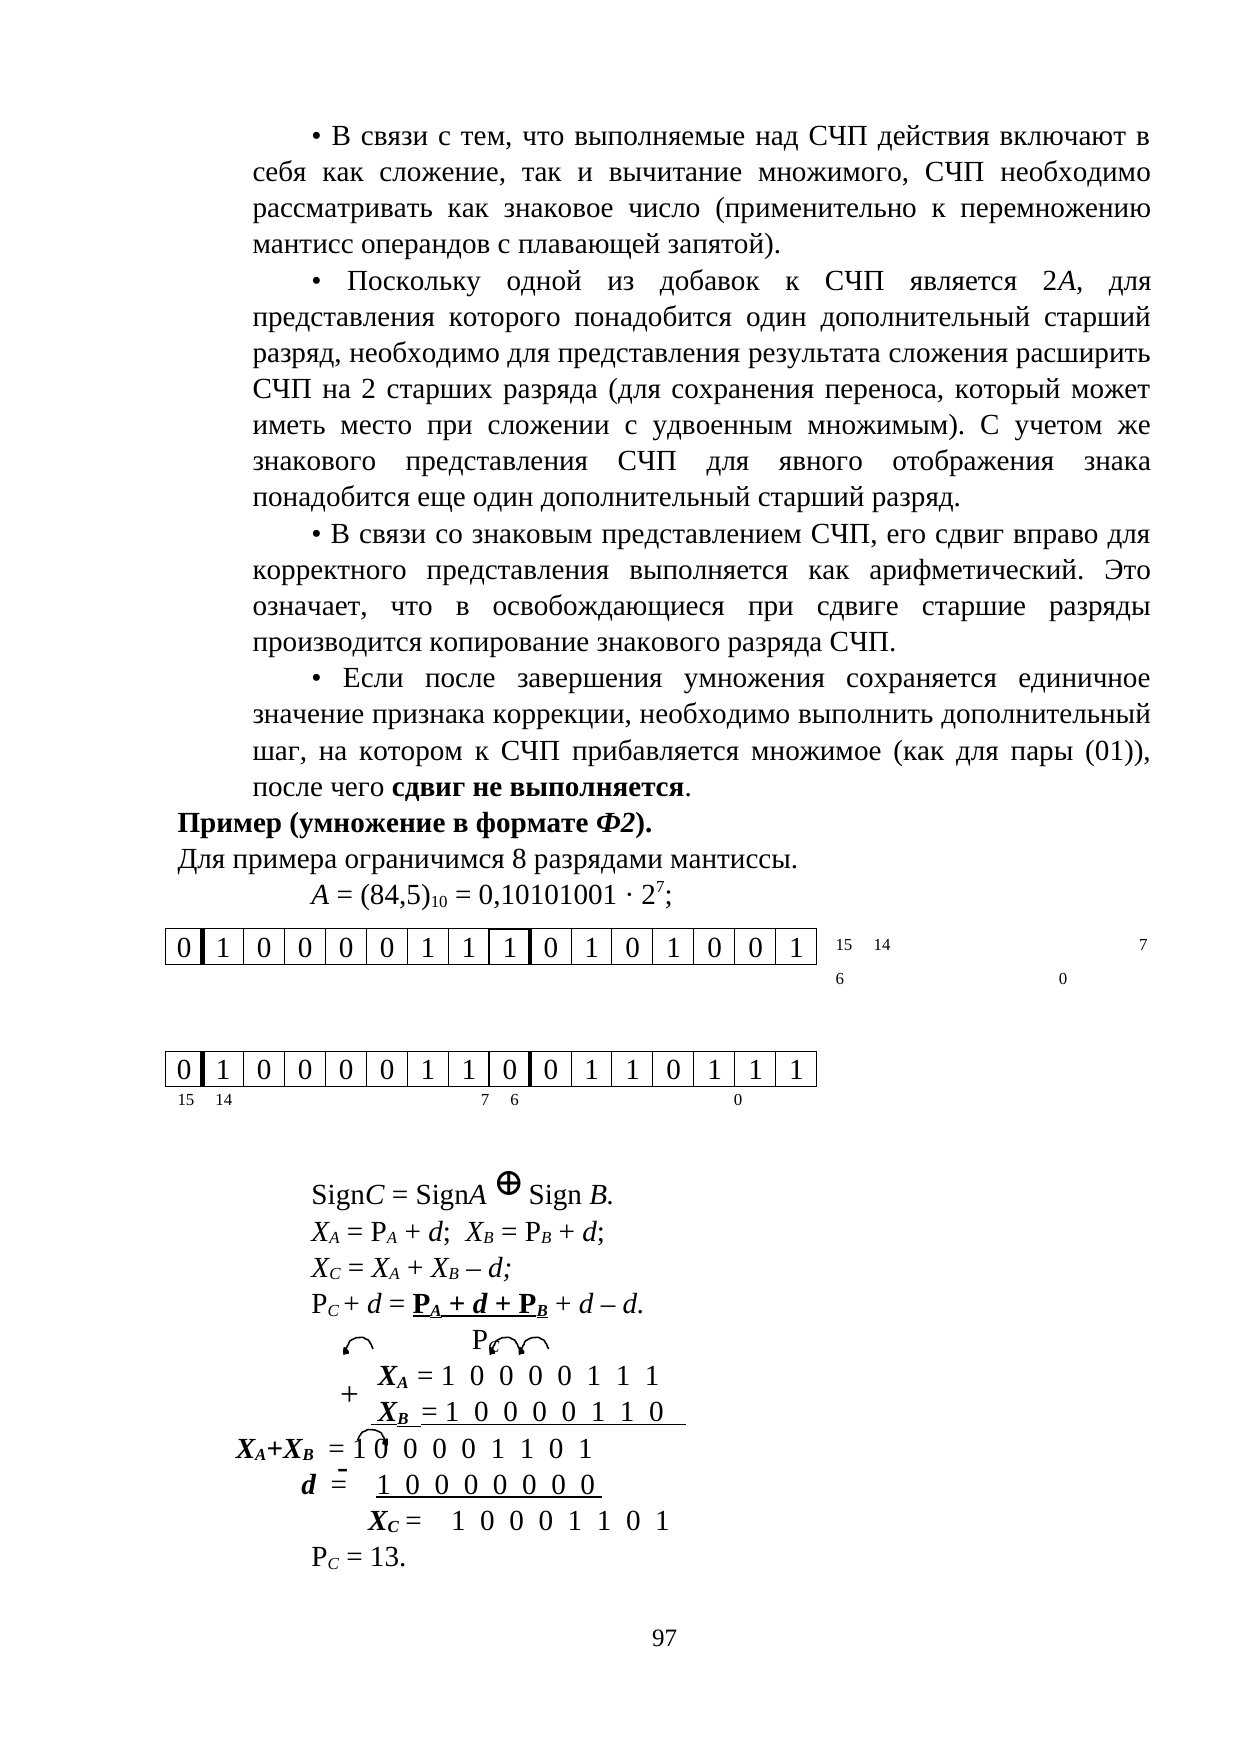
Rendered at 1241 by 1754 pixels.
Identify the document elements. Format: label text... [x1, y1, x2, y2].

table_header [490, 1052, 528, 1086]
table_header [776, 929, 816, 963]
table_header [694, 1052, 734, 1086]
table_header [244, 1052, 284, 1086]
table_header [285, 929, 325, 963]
text Для примера ограничимся 8 разрядами мантиссы. [177, 841, 1152, 874]
text • Поскольку одной из добавок к СЧП является 2А, для представления которого понадобится один дополнительный старший разряд, необходимо для представления результата сложения расширить СЧП на 2 старших разряда (для сохранения переноса, который может иметь место при сложении с удвоенным множимым). С учетом же знакового представления СЧП для явного отображения знака понадобится еще один дополнительный старший разряд. [252, 263, 1152, 513]
text А = (84,5)10 = 0,10101001 · 27; [252, 877, 1152, 911]
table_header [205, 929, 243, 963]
text PC [252, 1322, 1152, 1356]
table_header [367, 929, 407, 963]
text XA = 1 0 0 0 0 1 1 1 [252, 1358, 1152, 1392]
text 15 14 7 6 0 В = (45,75)10 = 0, 10110111 · 26. [177, 935, 1152, 1036]
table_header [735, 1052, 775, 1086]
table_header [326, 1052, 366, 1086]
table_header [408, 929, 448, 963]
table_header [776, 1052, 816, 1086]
text • В связи с тем, что выполняемые над СЧП действия включают в себя как сложение, так и вычитание множимого, СЧП необходимо рассматривать как знаковое число (применительно к перемножению мантисс операндов с плавающей запятой). [252, 118, 1152, 260]
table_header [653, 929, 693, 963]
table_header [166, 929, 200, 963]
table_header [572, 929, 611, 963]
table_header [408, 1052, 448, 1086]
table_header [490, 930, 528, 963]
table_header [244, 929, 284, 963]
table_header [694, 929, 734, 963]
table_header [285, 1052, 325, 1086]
text XB = 1 0 0 0 0 1 1 0 [252, 1394, 1152, 1428]
text PC + d = PA + d + PB + d – d. [252, 1286, 1152, 1320]
text • Если после завершения умножения сохраняется единичное значение признака коррекции, необходимо выполнить дополнительный шаг, на котором к СЧП прибавляется множимое (как для пары (01)), после чего сдвиг не выполняется. [252, 660, 1152, 802]
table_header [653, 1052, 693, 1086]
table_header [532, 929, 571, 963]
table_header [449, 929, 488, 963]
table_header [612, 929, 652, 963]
text d = 1 0 0 0 0 0 0 0 [177, 1467, 1152, 1500]
text 15 14 7 6 0 Перемножаются только мантиссы, знаки формируются отдельно. [177, 1090, 1152, 1159]
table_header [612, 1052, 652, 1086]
text SignC = SignA Sign B. [252, 1162, 1152, 1211]
text XC = XA + XB – d; [252, 1250, 1152, 1283]
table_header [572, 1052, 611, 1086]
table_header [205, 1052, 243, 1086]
text PC = 13. [252, 1539, 1152, 1573]
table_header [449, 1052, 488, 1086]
text • В связи со знаковым представлением СЧП, его сдвиг вправо для корректного представления выполняется как арифметический. Это означает, что в освобождающиеся при сдвиге старшие разряды производится копирование знакового разряда СЧП. [252, 516, 1152, 658]
text XA+XB = 1 0 0 0 0 1 1 0 1 [177, 1431, 1152, 1464]
text XA = PA + d; XB = PВ + d; [252, 1214, 1152, 1247]
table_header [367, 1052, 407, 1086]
text XC = 1 0 0 0 1 1 0 1 [252, 1503, 1152, 1537]
text Пример (умножение в формате Ф2). [177, 805, 1152, 838]
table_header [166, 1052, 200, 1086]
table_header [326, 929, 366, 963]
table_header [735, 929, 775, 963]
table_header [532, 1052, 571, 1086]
